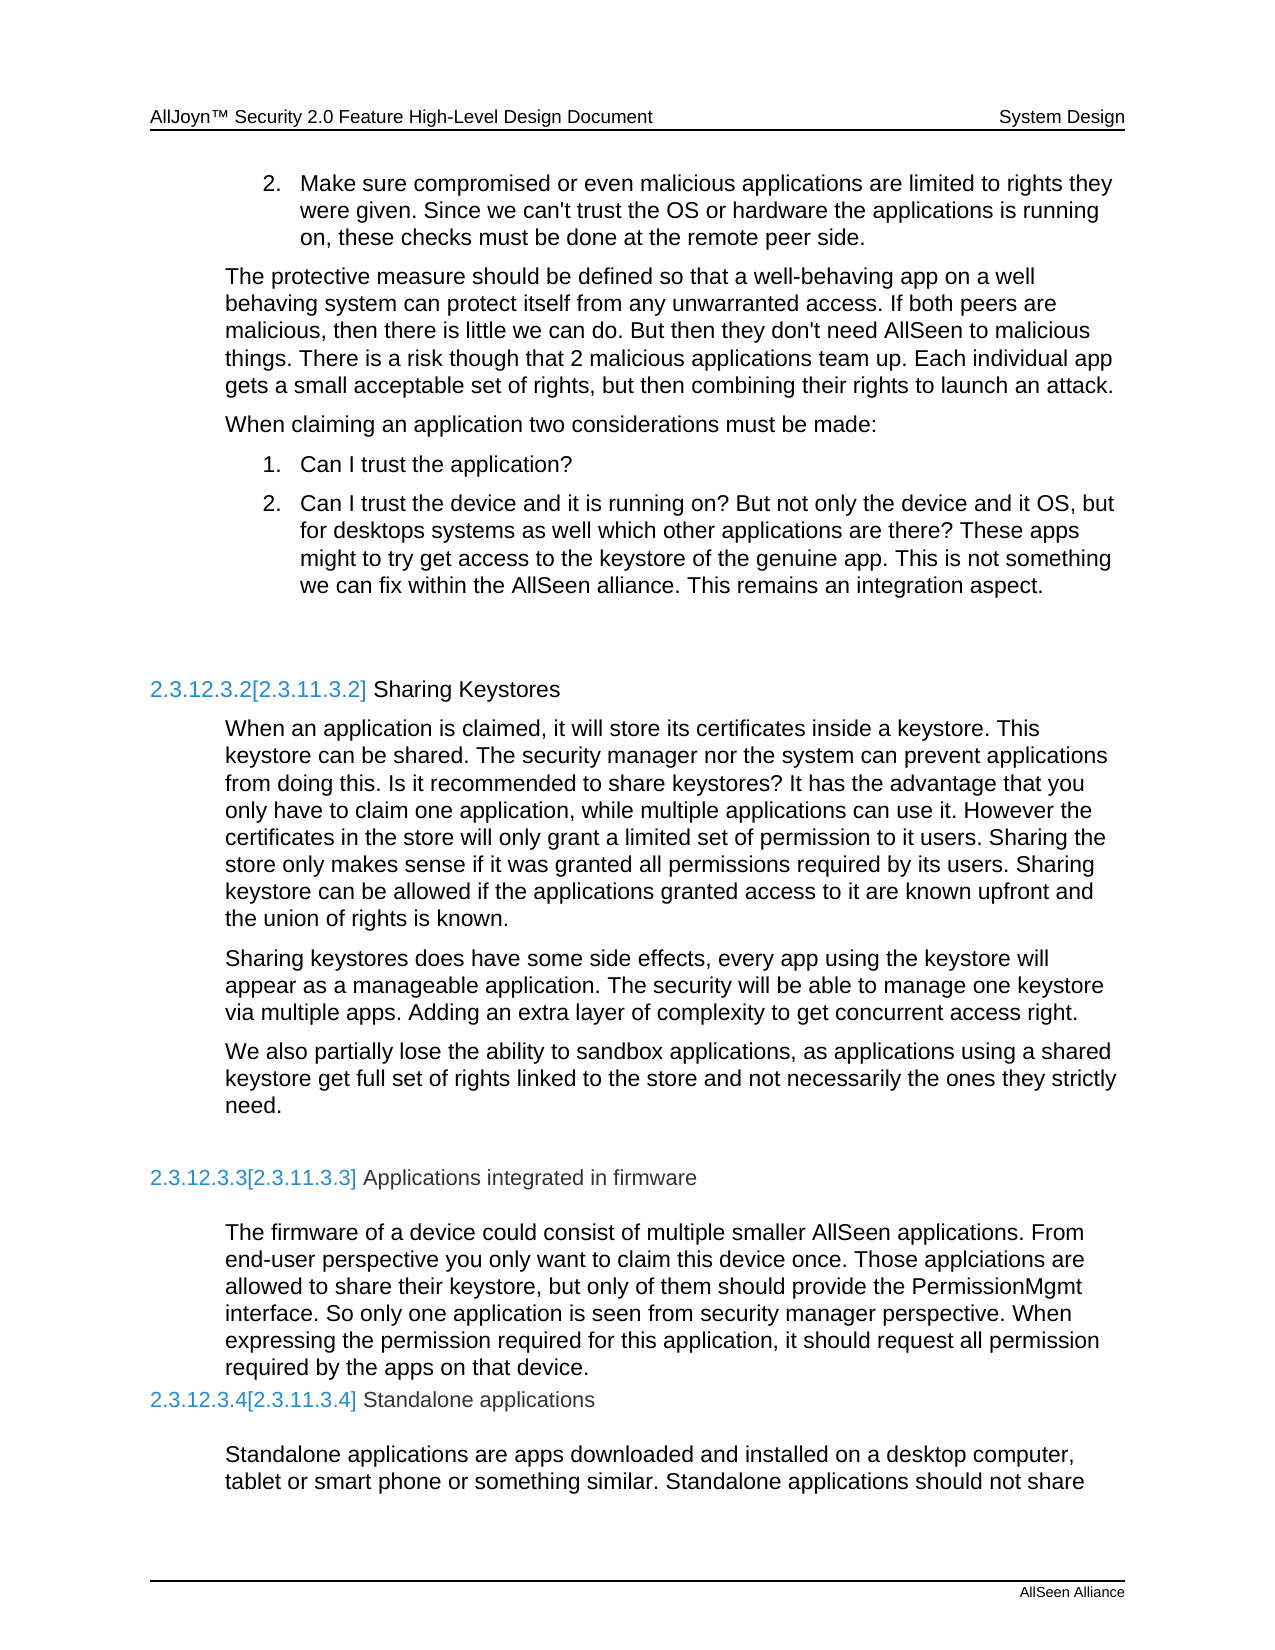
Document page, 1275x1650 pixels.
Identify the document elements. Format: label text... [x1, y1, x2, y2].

text The firmware of a device could consist of multiple smaller AllSeen applications. From end-user perspective you only want to claim this device once. Those applciations are allowed to share their keystore, but only of them should provide the PermissionMgmt interface. So only one application is seen from security manager perspective. When expressing the permission required for this application, it should request all permission required by the apps on that device. [225, 1218, 1125, 1381]
subtitle Applications integrated in firmware [150, 1162, 1125, 1189]
subtitle Sharing Keystores [150, 675, 1125, 702]
text The protective measure should be defined so that a well-behaving app on a well behaving system can protect itself from any unwarranted access. If both peers are malicious, then there is little we can do. But then they don't need AllSeen to malicious things. There is a risk though that 2 malicious applications team up. Each individual app gets a small acceptable set of rights, but then combining their rights to launch an attack. [225, 262, 1125, 398]
text When an application is claimed, it will store its certificates inside a keystore. This keystore can be shared. The security manager nor the system can prevent applications from doing this. Is it recommended to share keystores? It has the advantage that you only have to claim one application, while multiple applications can use it. However the certificates in the store will only grant a limited set of permission to it users. Sharing the store only makes sense if it was granted all permissions required by its users. Sharing keystore can be allowed if the applications granted access to it are known upfront and the union of rights is known. [225, 714, 1125, 931]
text Sharing keystores does have some side effects, every app using the keystore will appear as a manageable application. The security will be able to manage one keystore via multiple apps. Adding an extra layer of complexity to get concurrent access right. [225, 944, 1125, 1025]
list Can I trust the application? [262, 450, 1125, 477]
list Can I trust the device and it is running on? But not only the device and it OS, but for desktops systems as well which other applications are there? These apps might to try get access to the keystore of the genuine app. This is not something we can fix within the AllSeen alliance. This remains an integration aspect. [262, 489, 1125, 598]
list Make sure compromised or even malicious applications are limited to rights they were given. Since we can't trust the OS or hardware the applications is running on, these checks must be done at the remote peer side. [262, 169, 1125, 250]
text We also partially lose the ability to sandbox applications, as applications using a shared keystore get full set of rights linked to the store and not necessarily the ones they strictly need. [225, 1037, 1125, 1119]
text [225, 1440, 1125, 1494]
text When claiming an application two considerations must be made: [225, 410, 1125, 437]
subtitle Standalone applications [150, 1385, 1125, 1412]
